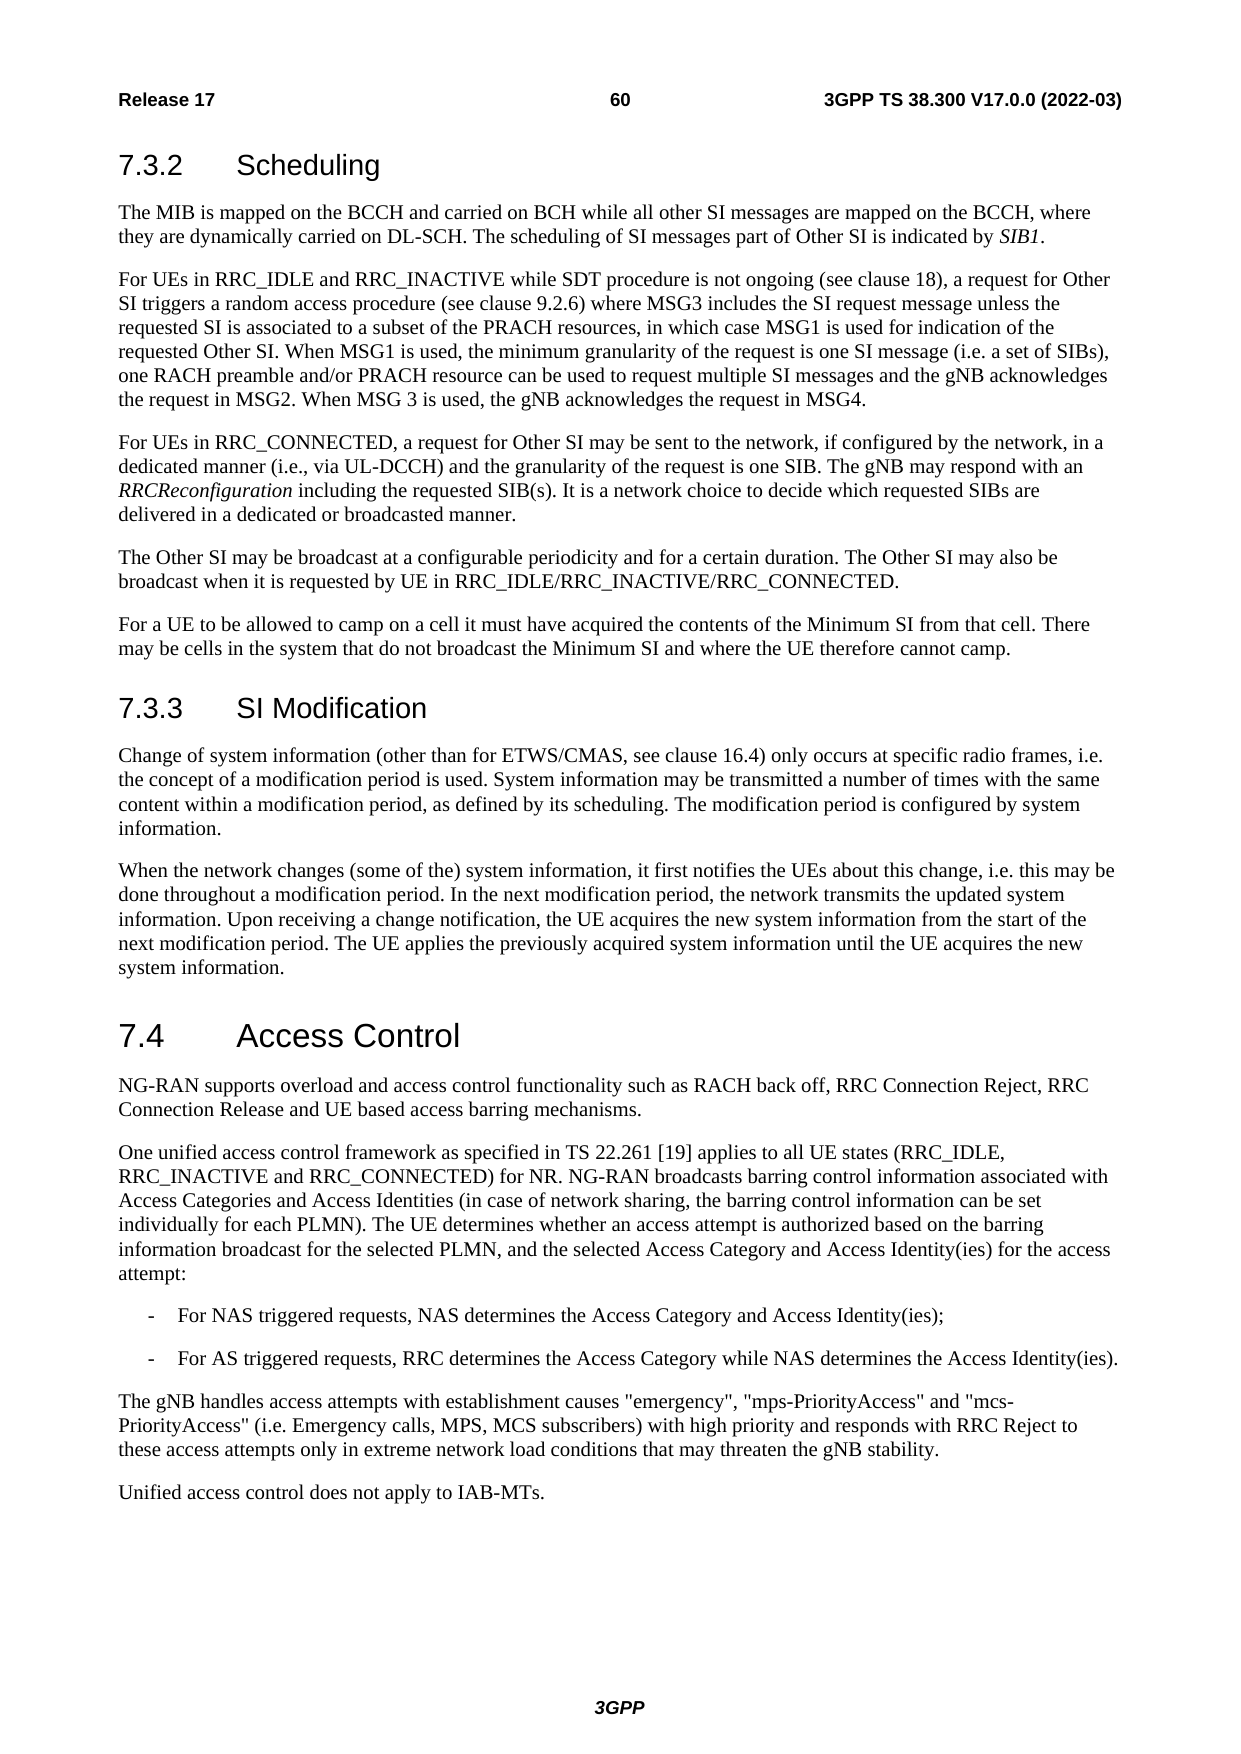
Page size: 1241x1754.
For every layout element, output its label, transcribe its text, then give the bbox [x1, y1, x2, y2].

text - For AS triggered requests, RRC determines the Access Category while NAS determines the Access Identity(ies). [148, 1346, 1122, 1370]
subtitle 7.4 Access Control [118, 1016, 1122, 1054]
text Unified access control does not apply to IAB-MTs. [118, 1480, 1122, 1504]
text NG-RAN supports overload and access control functionality such as RACH back off, RRC Connection Reject, RRC Connection Release and UE based access barring mechanisms. [118, 1073, 1122, 1121]
subtitle 7.3.3 SI Modification [118, 691, 1122, 724]
text For UEs in RRC_IDLE and RRC_INACTIVE while SDT procedure is not ongoing (see clause 18), a request for Other SI triggers a random access procedure (see clause 9.2.6) where MSG3 includes the SI request message unless the requested SI is associated to a subset of the PRACH resources, in which case MSG1 is used for indication of the requested Other SI. When MSG1 is used, the minimum granularity of the request is one SI message (i.e. a set of SIBs), one RACH preamble and/or PRACH resource can be used to request multiple SI messages and the gNB acknowledges the request in MSG2. When MSG 3 is used, the gNB acknowledges the request in MSG4. [118, 267, 1122, 411]
text When the network changes (some of the) system information, it first notifies the UEs about this change, i.e. this may be done throughout a modification period. In the next modification period, the network transmits the updated system information. Upon receiving a change notification, the UE acquires the new system information from the start of the next modification period. The UE applies the previously acquired system information until the UE acquires the new system information. [118, 858, 1122, 979]
text The MIB is mapped on the BCCH and carried on BCH while all other SI messages are mapped on the BCCH, where they are dynamically carried on DL-SCH. The scheduling of SI messages part of Other SI is indicated by SIB1. [118, 200, 1122, 248]
text For UEs in RRC_CONNECTED, a request for Other SI may be sent to the network, if configured by the network, in a dedicated manner (i.e., via UL-DCCH) and the granularity of the request is one SIB. The gNB may respond with an RRCReconfiguration including the requested SIB(s). It is a network choice to decide which requested SIBs are delivered in a dedicated or broadcasted manner. [118, 430, 1122, 526]
text Change of system information (other than for ETWS/CMAS, see clause 16.4) only occurs at specific radio frames, i.e. the concept of a modification period is used. System information may be transmitted a number of times with the same content within a modification period, as defined by its scheduling. The modification period is configured by system information. [118, 743, 1122, 839]
text - For NAS triggered requests, NAS determines the Access Category and Access Identity(ies); [148, 1303, 1122, 1327]
text For a UE to be allowed to camp on a cell it must have acquired the contents of the Minimum SI from that cell. There may be cells in the system that do not broadcast the Minimum SI and where the UE therefore cannot camp. [118, 612, 1122, 660]
text The gNB handles access attempts with establishment causes "emergency", "mps-PriorityAccess" and "mcs-PriorityAccess" (i.e. Emergency calls, MPS, MCS subscribers) with high priority and responds with RRC Reject to these access attempts only in extreme network load conditions that may threaten the gNB stability. [118, 1389, 1122, 1461]
text The Other SI may be broadcast at a configurable periodicity and for a certain duration. The Other SI may also be broadcast when it is requested by UE in RRC_IDLE/RRC_INACTIVE/RRC_CONNECTED. [118, 545, 1122, 593]
text One unified access control framework as specified in TS 22.261 [19] applies to all UE states (RRC_IDLE, RRC_INACTIVE and RRC_CONNECTED) for NR. NG-RAN broadcasts barring control information associated with Access Categories and Access Identities (in case of network sharing, the barring control information can be set individually for each PLMN). The UE determines whether an access attempt is authorized based on the barring information broadcast for the selected PLMN, and the selected Access Category and Access Identity(ies) for the access attempt: [118, 1140, 1122, 1284]
subtitle 7.3.2 Scheduling [118, 147, 1122, 181]
